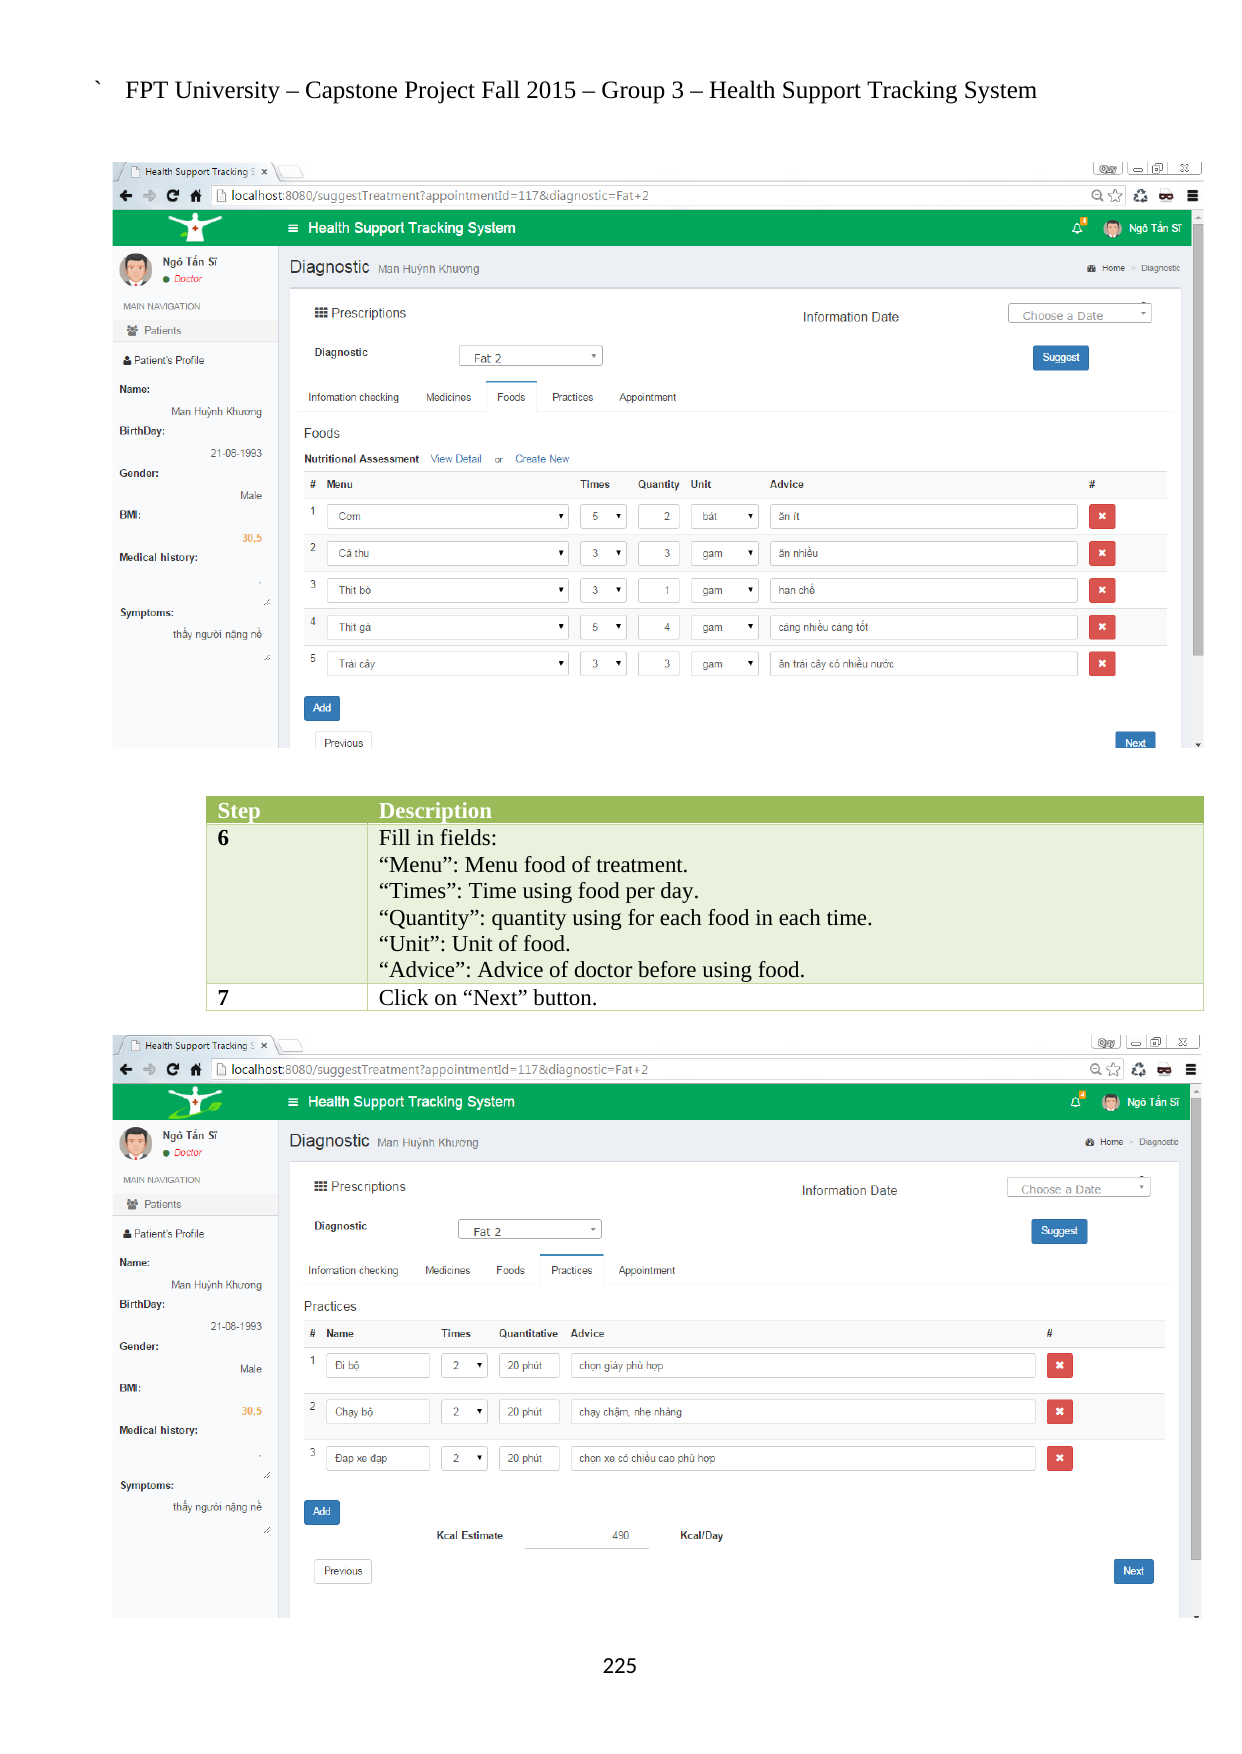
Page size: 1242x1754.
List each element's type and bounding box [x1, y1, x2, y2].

picture [112, 1035, 1202, 1618]
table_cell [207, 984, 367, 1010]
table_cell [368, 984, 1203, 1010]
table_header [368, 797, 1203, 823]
picture [112, 162, 1204, 748]
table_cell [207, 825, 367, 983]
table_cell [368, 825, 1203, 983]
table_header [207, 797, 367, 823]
